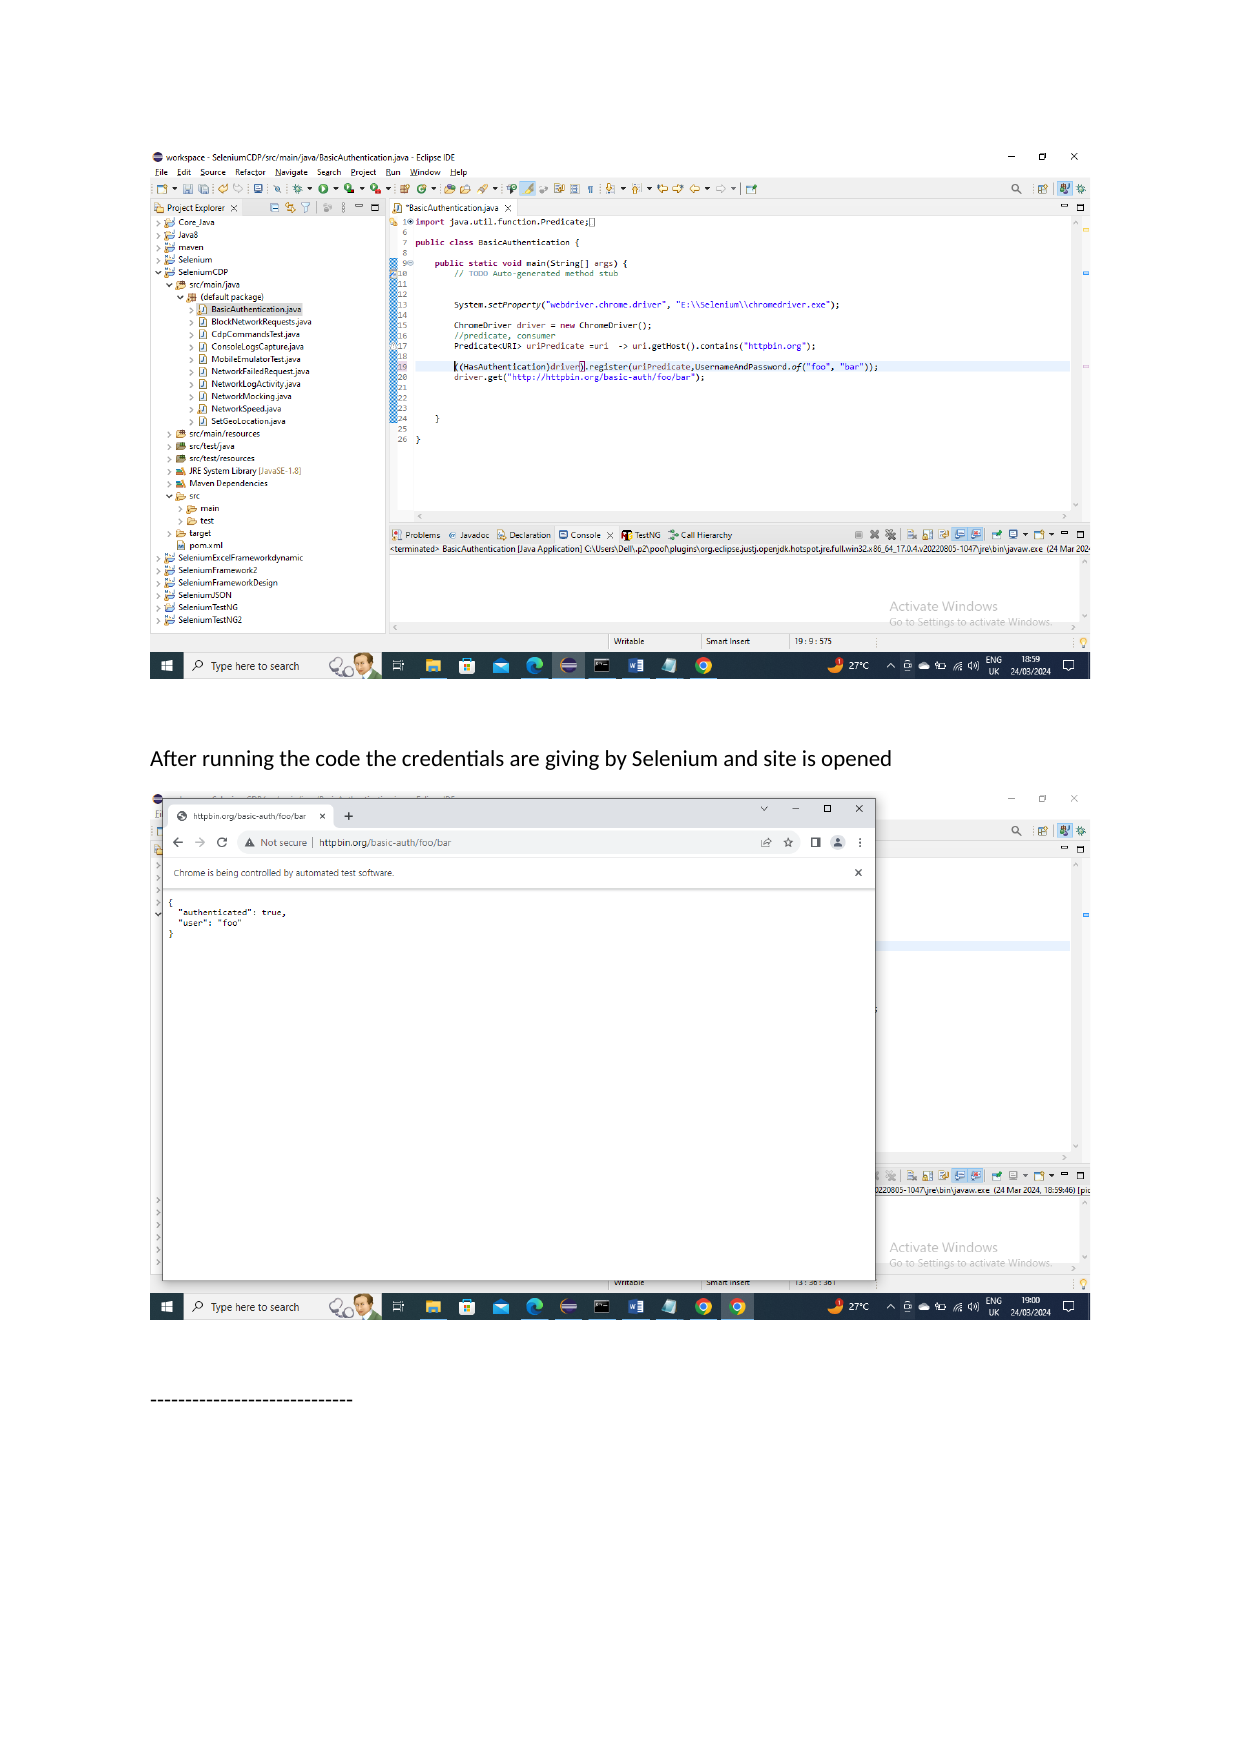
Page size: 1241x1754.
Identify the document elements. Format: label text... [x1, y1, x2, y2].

text ----------------------------- [150, 1386, 1090, 1414]
picture [150, 150, 1091, 679]
text After running the code the credentials are giving by Selenium and site is opened [150, 744, 1090, 772]
picture [150, 791, 1091, 1320]
